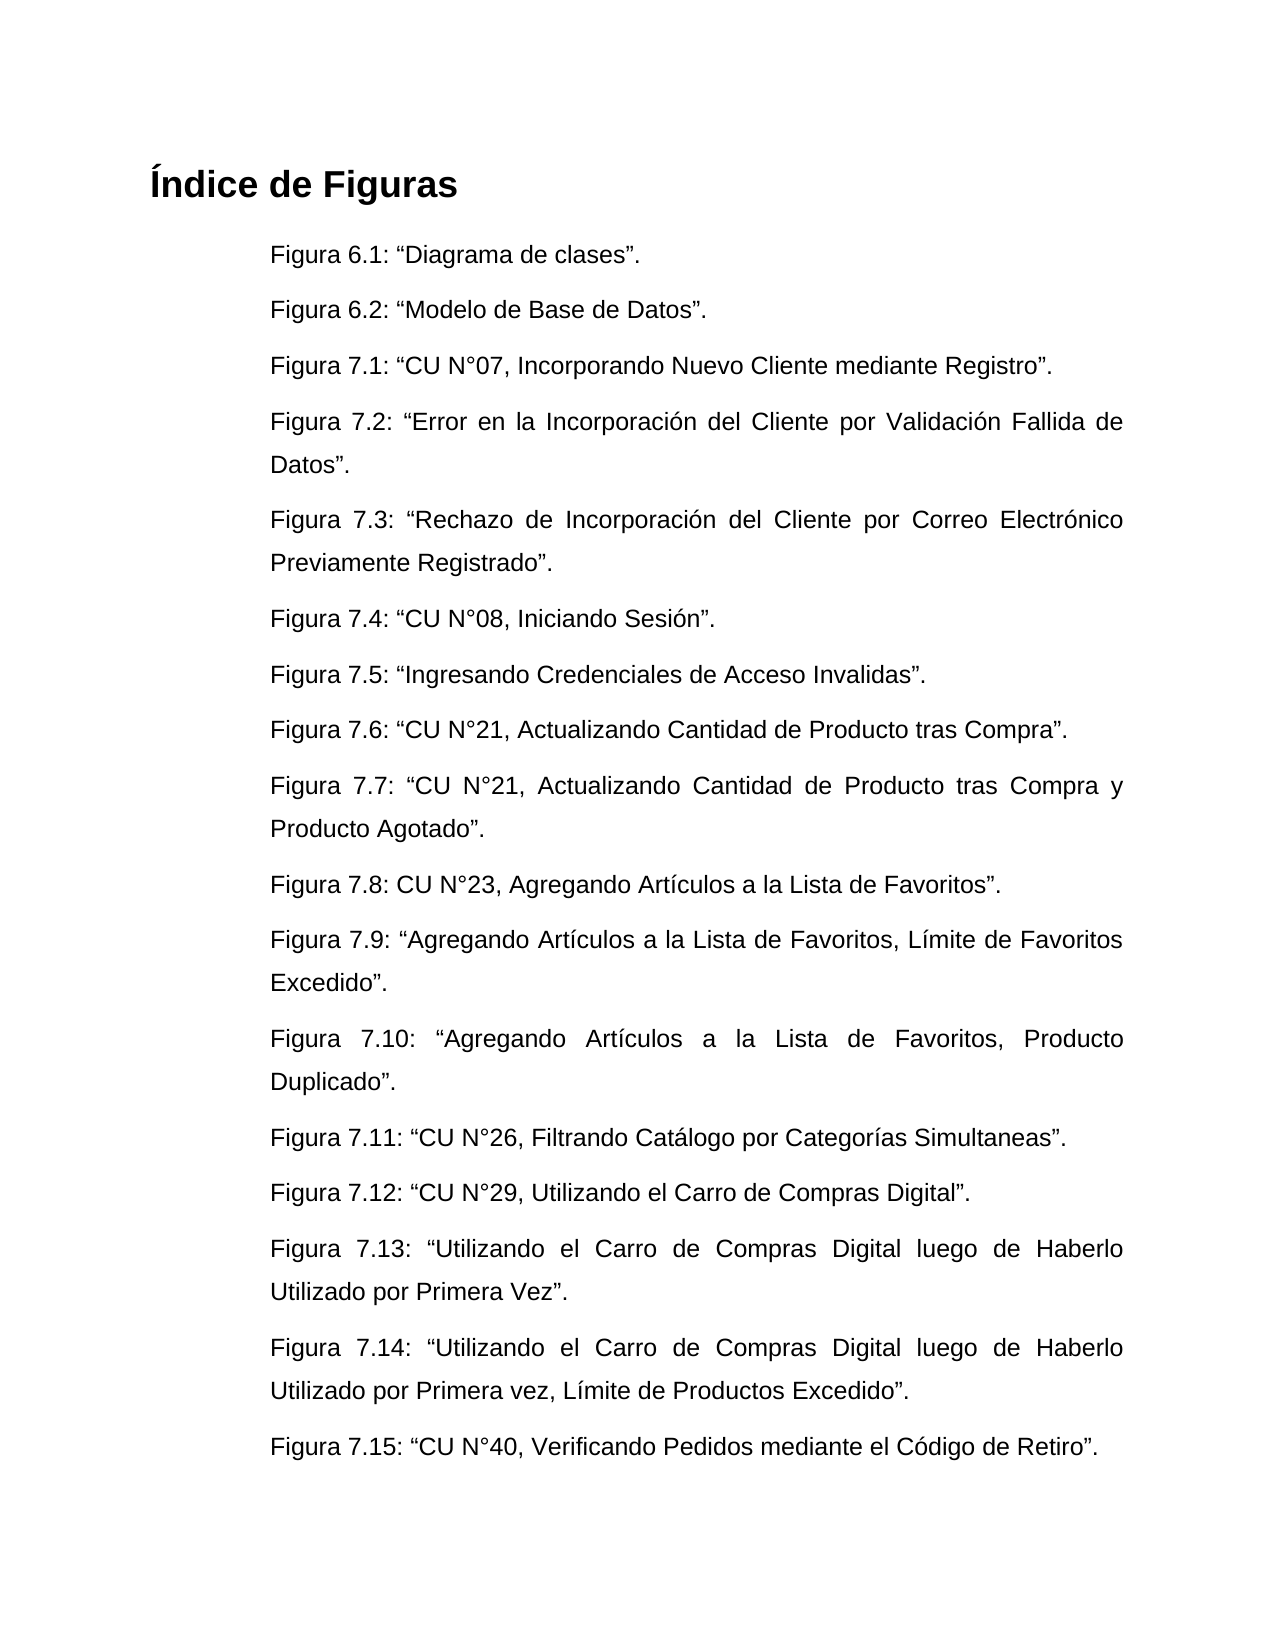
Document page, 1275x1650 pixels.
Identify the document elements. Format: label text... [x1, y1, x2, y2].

text Figura 7.5: “Ingresando Credenciales de Acceso Invalidas”. Error: no se encontró el origen de la referencia [270, 660, 1125, 688]
text Figura 7.2: “Error en la Incorporación del Cliente por Validación Fallida de Datos”. Error: no se encontró el origen de la referencia [270, 407, 1125, 478]
text Figura 7.7: “CU N°21, Actualizando Cantidad de Producto tras Compra y Producto Agotado”. Error: no se encontró el origen de la referencia [270, 771, 1125, 843]
text Figura 7.10: “Agregando Artículos a la Lista de Favoritos, Producto Duplicado”. Error: no se encontró el origen de la referencia [270, 1024, 1125, 1096]
text Figura 7.12: “CU N°29, Utilizando el Carro de Compras Digital”. Error: no se encontró el origen de la referencia [270, 1178, 1125, 1207]
text Figura 7.1: “CU N°07, Incorporando Nuevo Cliente mediante Registro”. Error: no se encontró el origen de la referencia [270, 351, 1125, 380]
text Figura 7.11: “CU N°26, Filtrando Catálogo por Categorías Simultaneas”. Error: no se encontró el origen de la referencia [270, 1123, 1125, 1152]
text Figura 7.14: “Utilizando el Carro de Compras Digital luego de Haberlo Utilizado por Primera vez, Límite de Productos Excedido”. Error: no se encontró el origen de la referencia [270, 1333, 1125, 1405]
text Figura 6.1: “Diagrama de clases”. Error: no se encontró el origen de la referencia [270, 240, 1125, 268]
text Figura 6.2: “Modelo de Base de Datos”. Error: no se encontró el origen de la referencia [270, 295, 1125, 324]
text Índice de Figuras [150, 162, 1125, 206]
text Figura 7.13: “Utilizando el Carro de Compras Digital luego de Haberlo Utilizado por Primera Vez”. Error: no se encontró el origen de la referencia [270, 1234, 1125, 1306]
text Figura 7.9: “Agregando Artículos a la Lista de Favoritos, Límite de Favoritos Excedido”. Error: no se encontró el origen de la referencia [270, 925, 1125, 997]
text Figura 7.3: “Rechazo de Incorporación del Cliente por Correo Electrónico Previamente Registrado”. Error: no se encontró el origen de la referencia [270, 505, 1125, 577]
text Figura 7.8: CU N°23, Agregando Artículos a la Lista de Favoritos”. Error: no se encontró el origen de la referencia [270, 870, 1125, 898]
text Figura 7.4: “CU N°08, Iniciando Sesión”. Error: no se encontró el origen de la referencia [270, 604, 1125, 633]
text Figura 7.6: “CU N°21, Actualizando Cantidad de Producto tras Compra”. Error: no se encontró el origen de la referencia [270, 715, 1125, 744]
text Figura 7.15: “CU N°40, Verificando Pedidos mediante el Código de Retiro”. Error: no se encontró el origen de la referencia [270, 1432, 1125, 1460]
